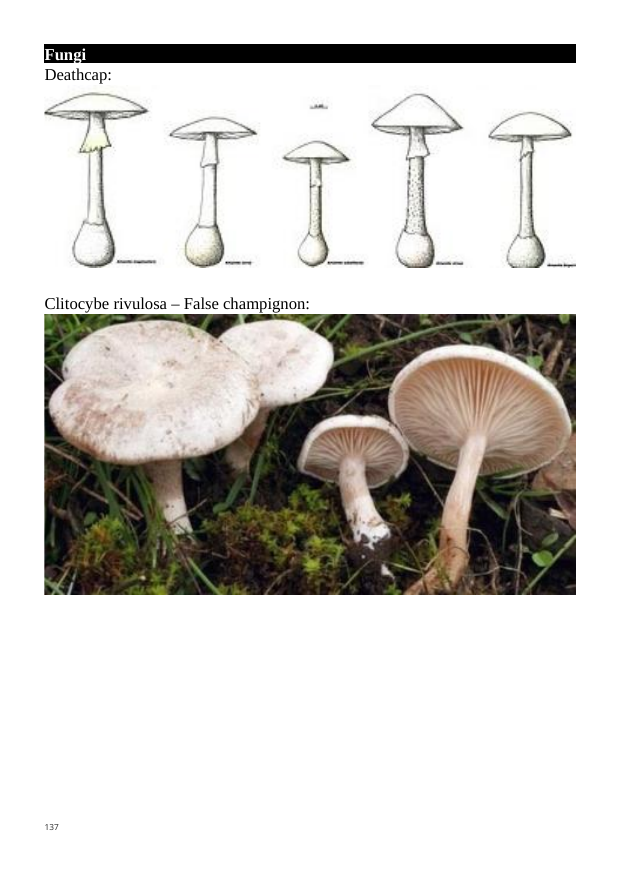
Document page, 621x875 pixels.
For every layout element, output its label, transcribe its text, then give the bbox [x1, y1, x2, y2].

text Deathcap: [44, 65, 576, 84]
picture [44, 85, 576, 268]
text Clitocybe rivulosa – False champignon: [44, 294, 576, 313]
picture [44, 314, 576, 595]
subtitle Fungi [44, 44, 576, 63]
